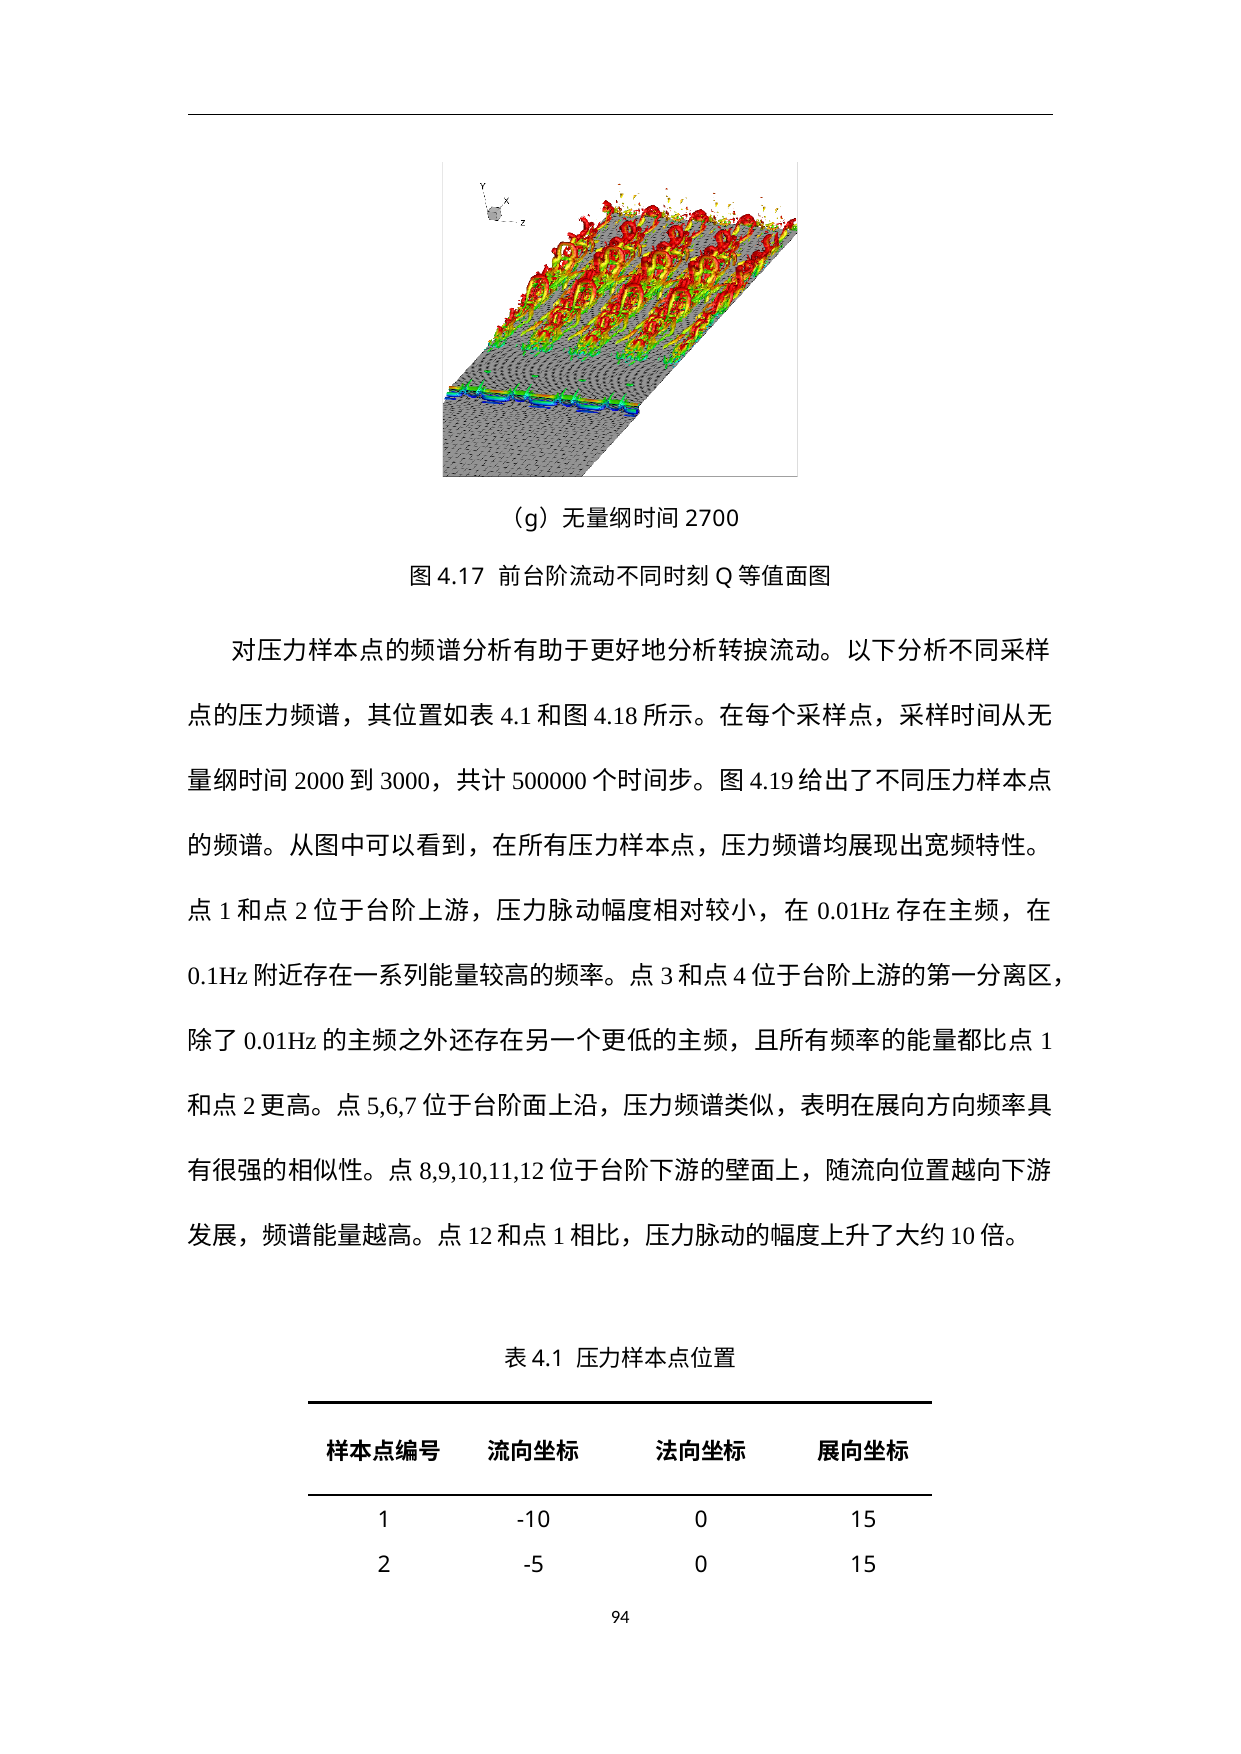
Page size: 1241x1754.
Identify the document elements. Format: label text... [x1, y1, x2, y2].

text （g）无量纲时间2700 [187, 499, 1053, 533]
text 图4.17 前台阶流动不同时刻Q等值面图 [187, 558, 1053, 591]
table_header 表4.1 压力样本点位置 [258, 1299, 982, 1586]
picture [442, 162, 798, 477]
text 对压力样本点的频谱分析有助于更好地分析转捩流动。以下分析不同采样点的压力频谱，其位置如表4.1和图4.18所示。在每个采样点，采样时间从无量纲时间2000到3000，共计500000个时间步。图4.19给出了不同压力样本点的频谱。从图中可以看到，在所有压力样本点，压力频谱均展现出宽频特性。点1和点2位于台阶上游，压力脉动幅度相对较小，在0.01Hz存在主频，在0.1Hz附近存在一系列能量较高的频率。点3和点4位于台阶上游的第一分离区，除了0.01Hz的主频之外还存在另一个更低的主频，且所有频率的能量都比点1和点2更高。点5,6,7位于台阶面上沿，压力频谱类似，表明在展向方向频率具有很强的相似性。点8,9,10,11,12位于台阶下游的壁面上，随流向位置越向下游发展，频谱能量越高。点12和点1相比，压力脉动的幅度上升了大约10倍。 [187, 616, 1053, 1266]
